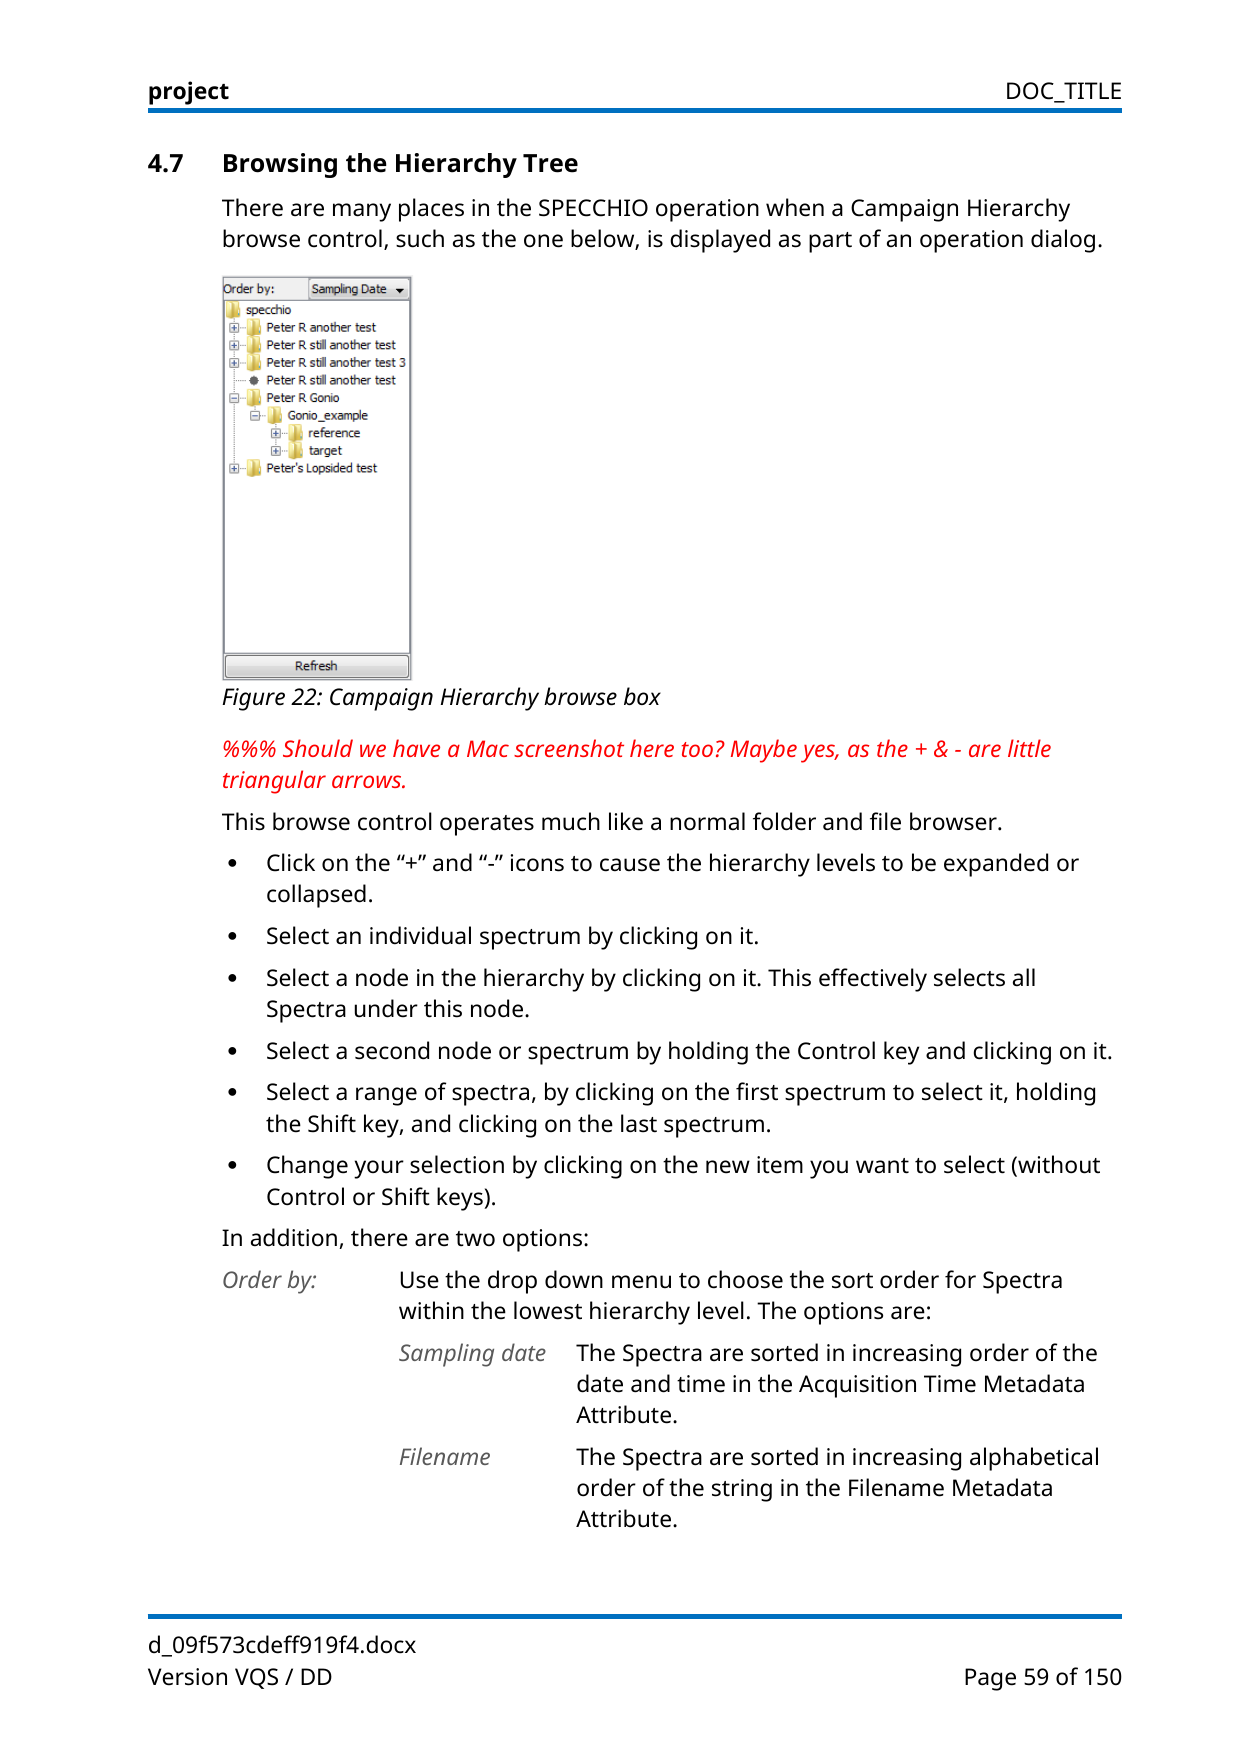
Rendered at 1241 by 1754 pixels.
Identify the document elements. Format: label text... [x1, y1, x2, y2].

text Select a node in the hierarchy by clicking on it. This effectively selects all Spectra under this node. [228, 962, 1122, 1024]
text Click on the “+” and “-” icons to cause the hierarchy levels to be expanded or collapsed. [228, 847, 1122, 910]
picture [221, 275, 414, 681]
text Filename The Spectra are sorted in increasing alphabetical order of the string in the Filename Metadata Attribute. [399, 1441, 1122, 1535]
text There are many places in the SPECCHIO operation when a Campaign Hierarchy browse control, such as the one below, is displayed as part of an operation dialog. [222, 192, 1122, 254]
text In addition, there are two options: [222, 1222, 1122, 1253]
text Change your selection by clicking on the new item you want to select (without Control or Shift keys). [228, 1149, 1122, 1212]
text This browse control operates much like a normal folder and file browser. [222, 806, 1122, 837]
text Sampling date The Spectra are sorted in increasing order of the date and time in the Acquisition Time Metadata Attribute. [399, 1337, 1122, 1431]
text Select a second node or spectrum by holding the Control key and clicking on it. [228, 1035, 1122, 1066]
text Select a range of spectra, by clicking on the first spectrum to select it, holding the Shift key, and clicking on the last spectrum. [228, 1076, 1122, 1139]
text Select an individual spectrum by clicking on it. [228, 920, 1122, 951]
text %%% Should we have a Mac screenshot here too? Maybe yes, as the + & - are little triangular arrows. [222, 733, 1122, 795]
text Order by: Use the drop down menu to choose the sort order for Spectra within the lowest hierarchy level. The options are: [222, 1264, 1122, 1326]
subtitle Browsing the Hierarchy Tree [148, 145, 1122, 179]
